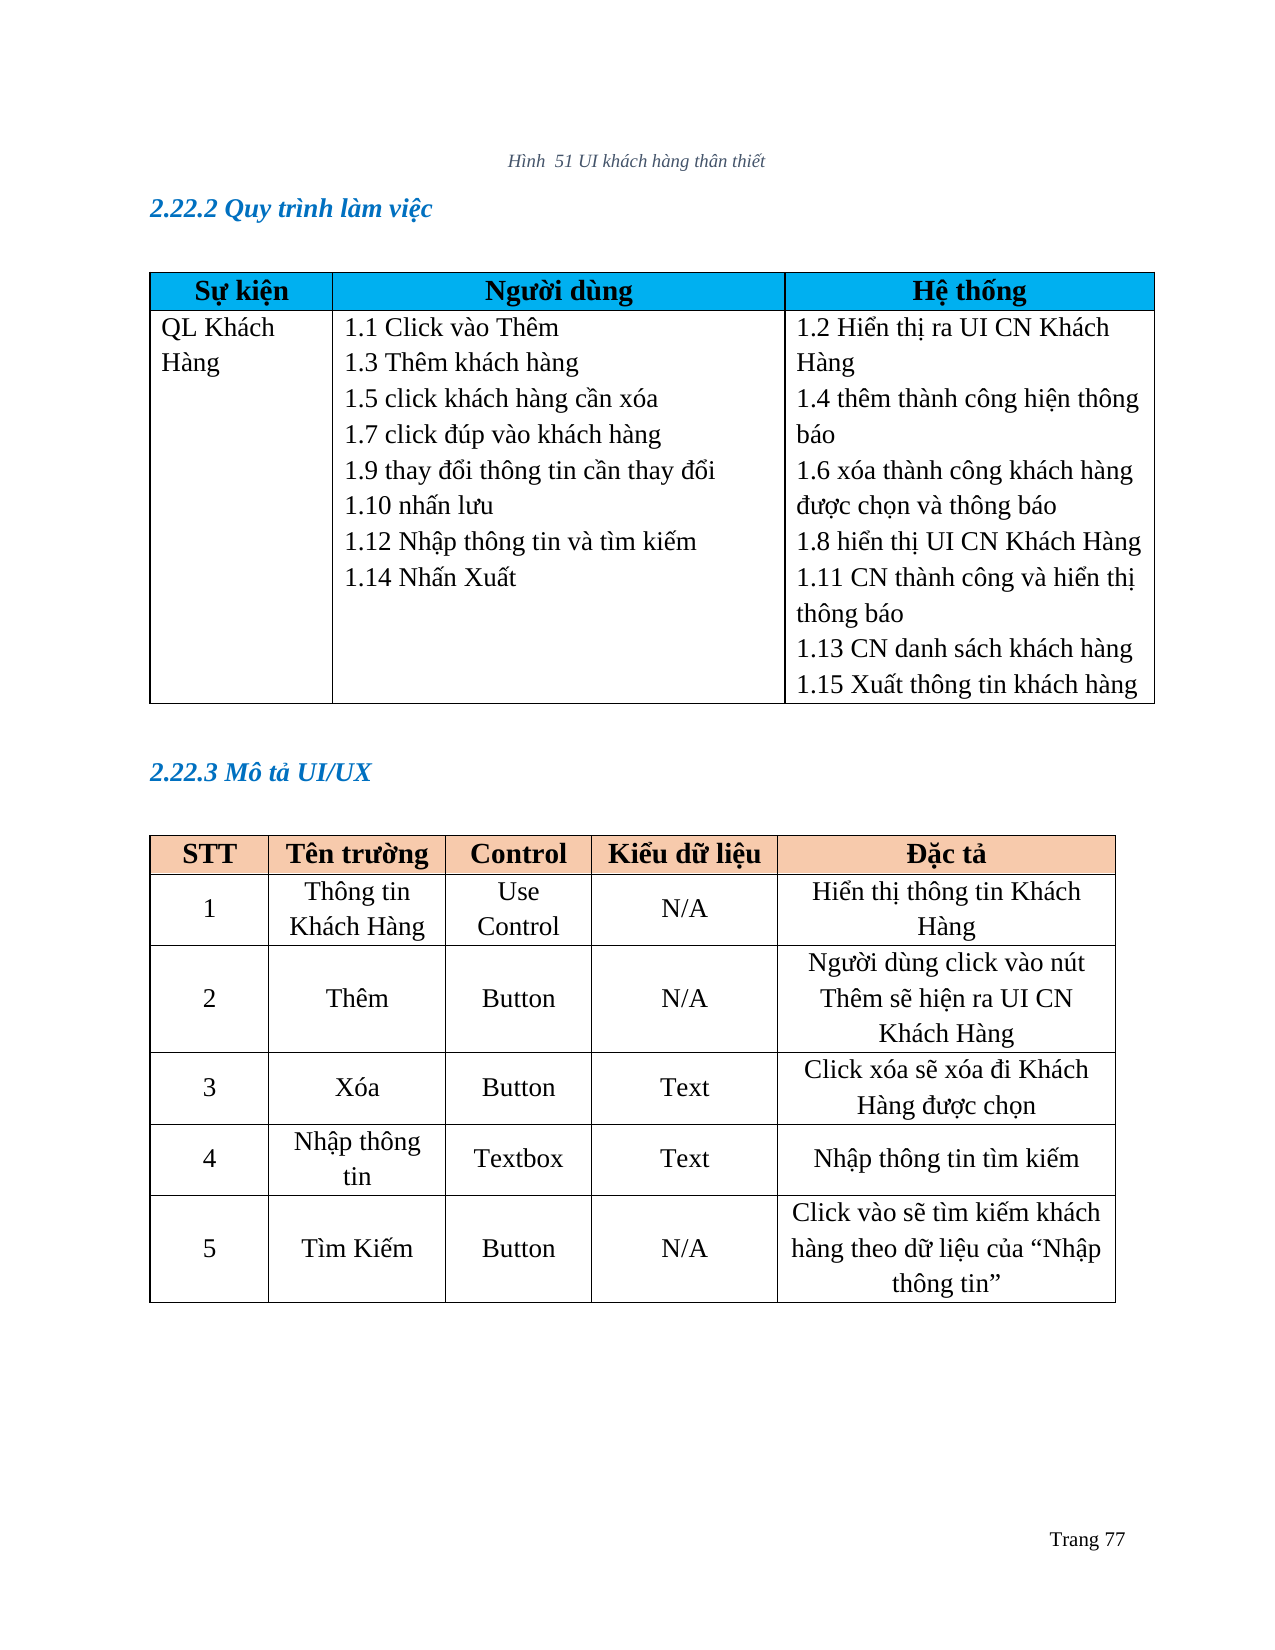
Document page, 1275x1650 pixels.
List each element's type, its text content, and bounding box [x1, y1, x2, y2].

table_cell Xóa [269, 1053, 445, 1124]
table_cell Text [592, 1053, 777, 1124]
table_cell Button [446, 946, 591, 1052]
table_cell Textbox [446, 1125, 591, 1195]
subtitle 2.22.2 Quy trình làm việc [150, 192, 1125, 223]
table_header Kiểu dữ liệu [592, 836, 777, 873]
table_cell 4 [151, 1125, 268, 1195]
table_header Hệ thống [786, 273, 1154, 310]
table_header Đặc tả [778, 836, 1115, 873]
table_cell 1.1 Click vào Thêm 1.3 Thêm khách hàng 1.5 click khách hàng cần xóa 1.7 click đúp vào khách hàng 1.9 thay đổi thông tin cần thay đổi 1.10 nhấn lưu 1.12 Nhập thông tin và tìm kiếm 1.14 Nhấn Xuất [333, 311, 784, 703]
table_cell 1 [151, 875, 268, 945]
table_header Sự kiện [151, 273, 332, 310]
table_cell Nhập thông tin tìm kiếm [778, 1125, 1115, 1195]
table_cell Thêm [269, 946, 445, 1052]
table_cell Tìm Kiếm [269, 1196, 445, 1302]
table_header Người dùng [333, 273, 784, 310]
subtitle 2.22.3 Mô tả UI/UX [150, 756, 1125, 787]
table_cell N/A [592, 1196, 777, 1302]
table_cell Nhập thông tin [269, 1125, 445, 1195]
table_cell QL Khách Hàng [151, 311, 332, 703]
table_cell 2 [151, 946, 268, 1052]
table_cell Thông tin Khách Hàng [269, 875, 445, 945]
table_header STT [151, 836, 268, 873]
table_cell Click vào sẽ tìm kiếm khách hàng theo dữ liệu của “Nhập thông tin” [778, 1196, 1115, 1302]
table_cell 5 [151, 1196, 268, 1302]
table_header Tên trường [269, 836, 445, 873]
table_cell Click xóa sẽ xóa đi Khách Hàng được chọn [778, 1053, 1115, 1124]
table_cell N/A [592, 946, 777, 1052]
table_cell 1.2 Hiển thị ra UI CN Khách Hàng 1.4 thêm thành công hiện thông báo 1.6 xóa thành công khách hàng được chọn và thông báo 1.8 hiển thị UI CN Khách Hàng 1.11 CN thành công và hiển thị thông báo 1.13 CN danh sách khách hàng 1.15 Xuất thông tin khách hàng [786, 311, 1154, 703]
table_cell Hiển thị thông tin Khách Hàng [778, 875, 1115, 945]
table_header Control [446, 836, 591, 873]
table_cell N/A [592, 875, 777, 945]
table_cell Button [446, 1196, 591, 1302]
table_cell Người dùng click vào nút Thêm sẽ hiện ra UI CN Khách Hàng [778, 946, 1115, 1052]
table_cell Text [592, 1125, 777, 1195]
table_cell Use Control [446, 875, 591, 945]
table_cell Button [446, 1053, 591, 1124]
table_cell 3 [151, 1053, 268, 1124]
